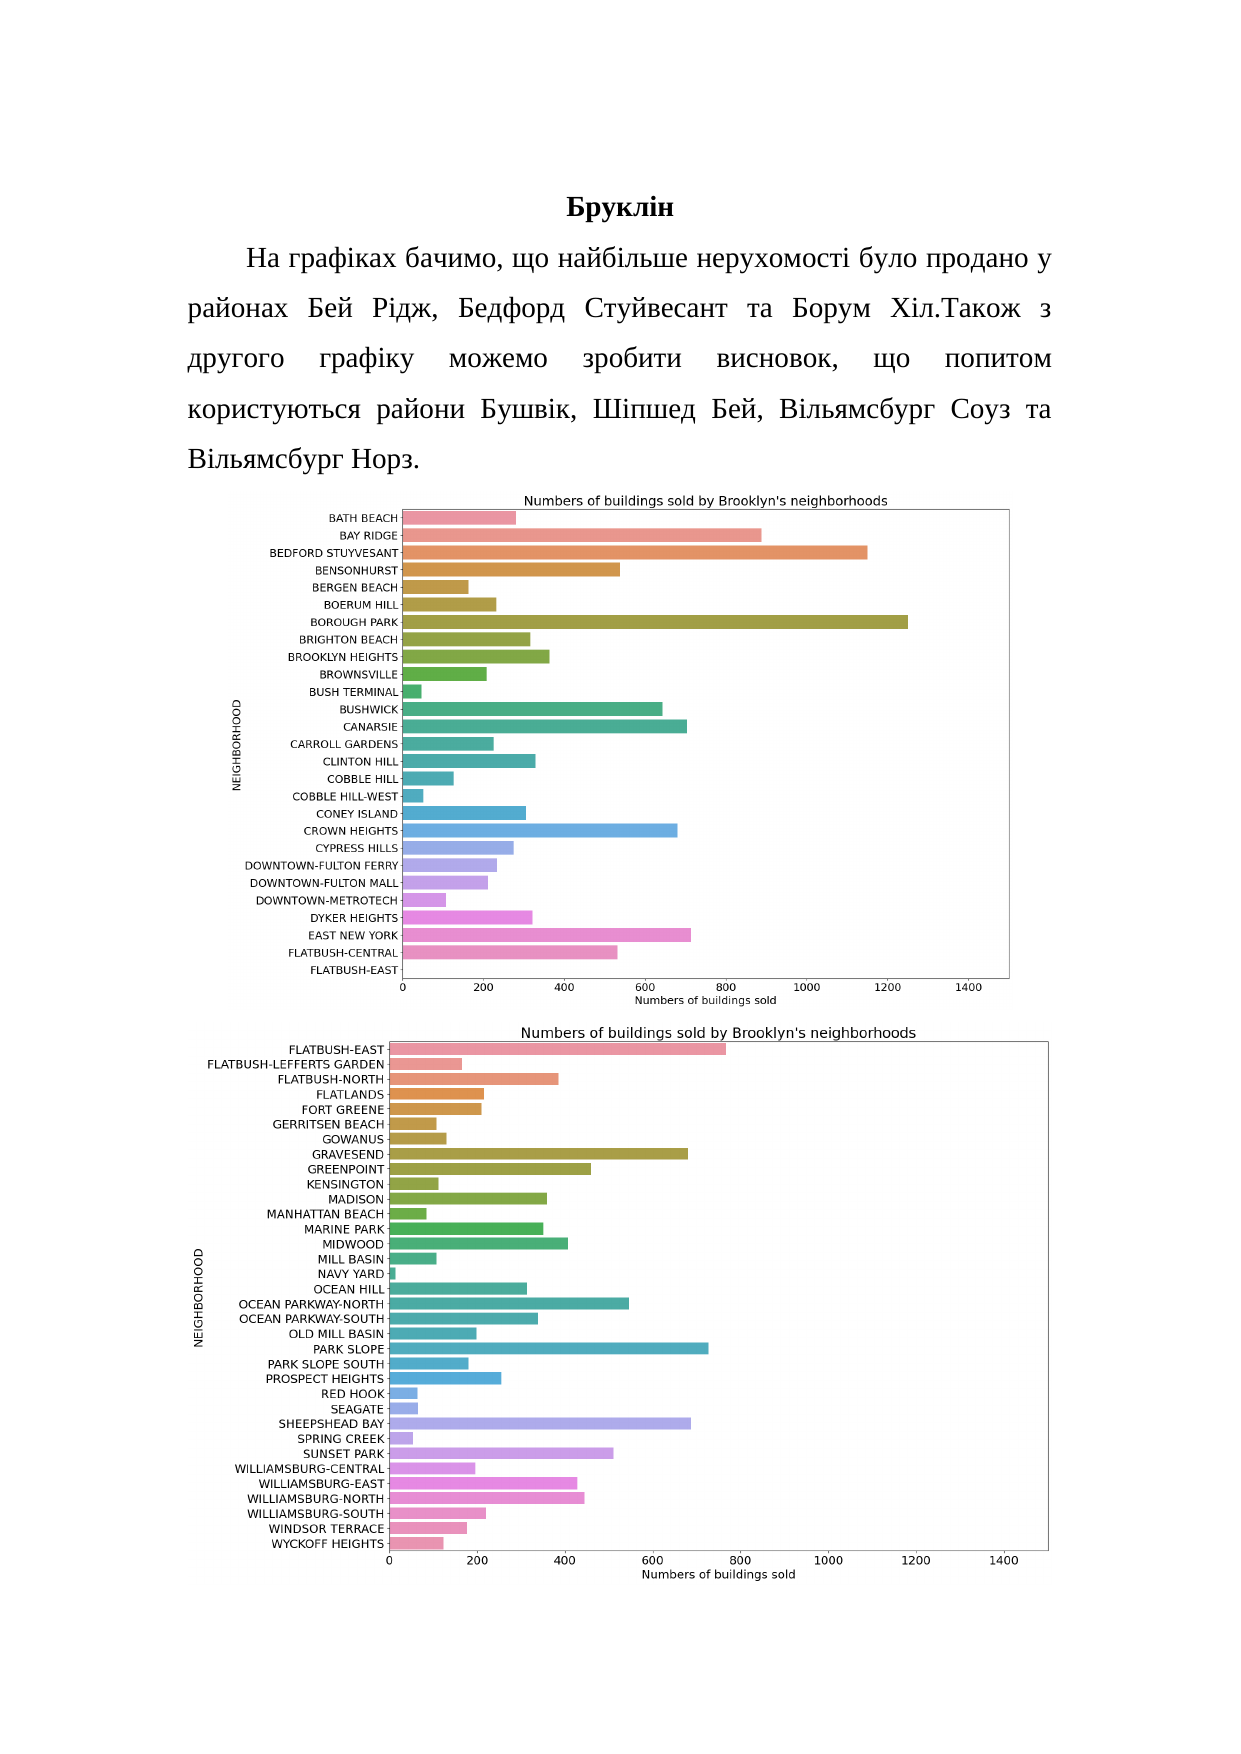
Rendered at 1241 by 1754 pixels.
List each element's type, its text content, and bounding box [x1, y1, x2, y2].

picture [188, 1022, 1052, 1585]
picture [227, 491, 1013, 1010]
text На графіках бачимо, що найбільше нерухомості було продано у районах Бей Рідж, Бедфорд Стуйвесант та Борум Хіл.Також з другого графіку можемо зробити висновок, що попитом користуються райони Бушвік, Шіпшед Бей, Вільямсбург Соуз та Вільямсбург Норз. [187, 240, 1053, 474]
text Бруклін [187, 189, 1053, 223]
